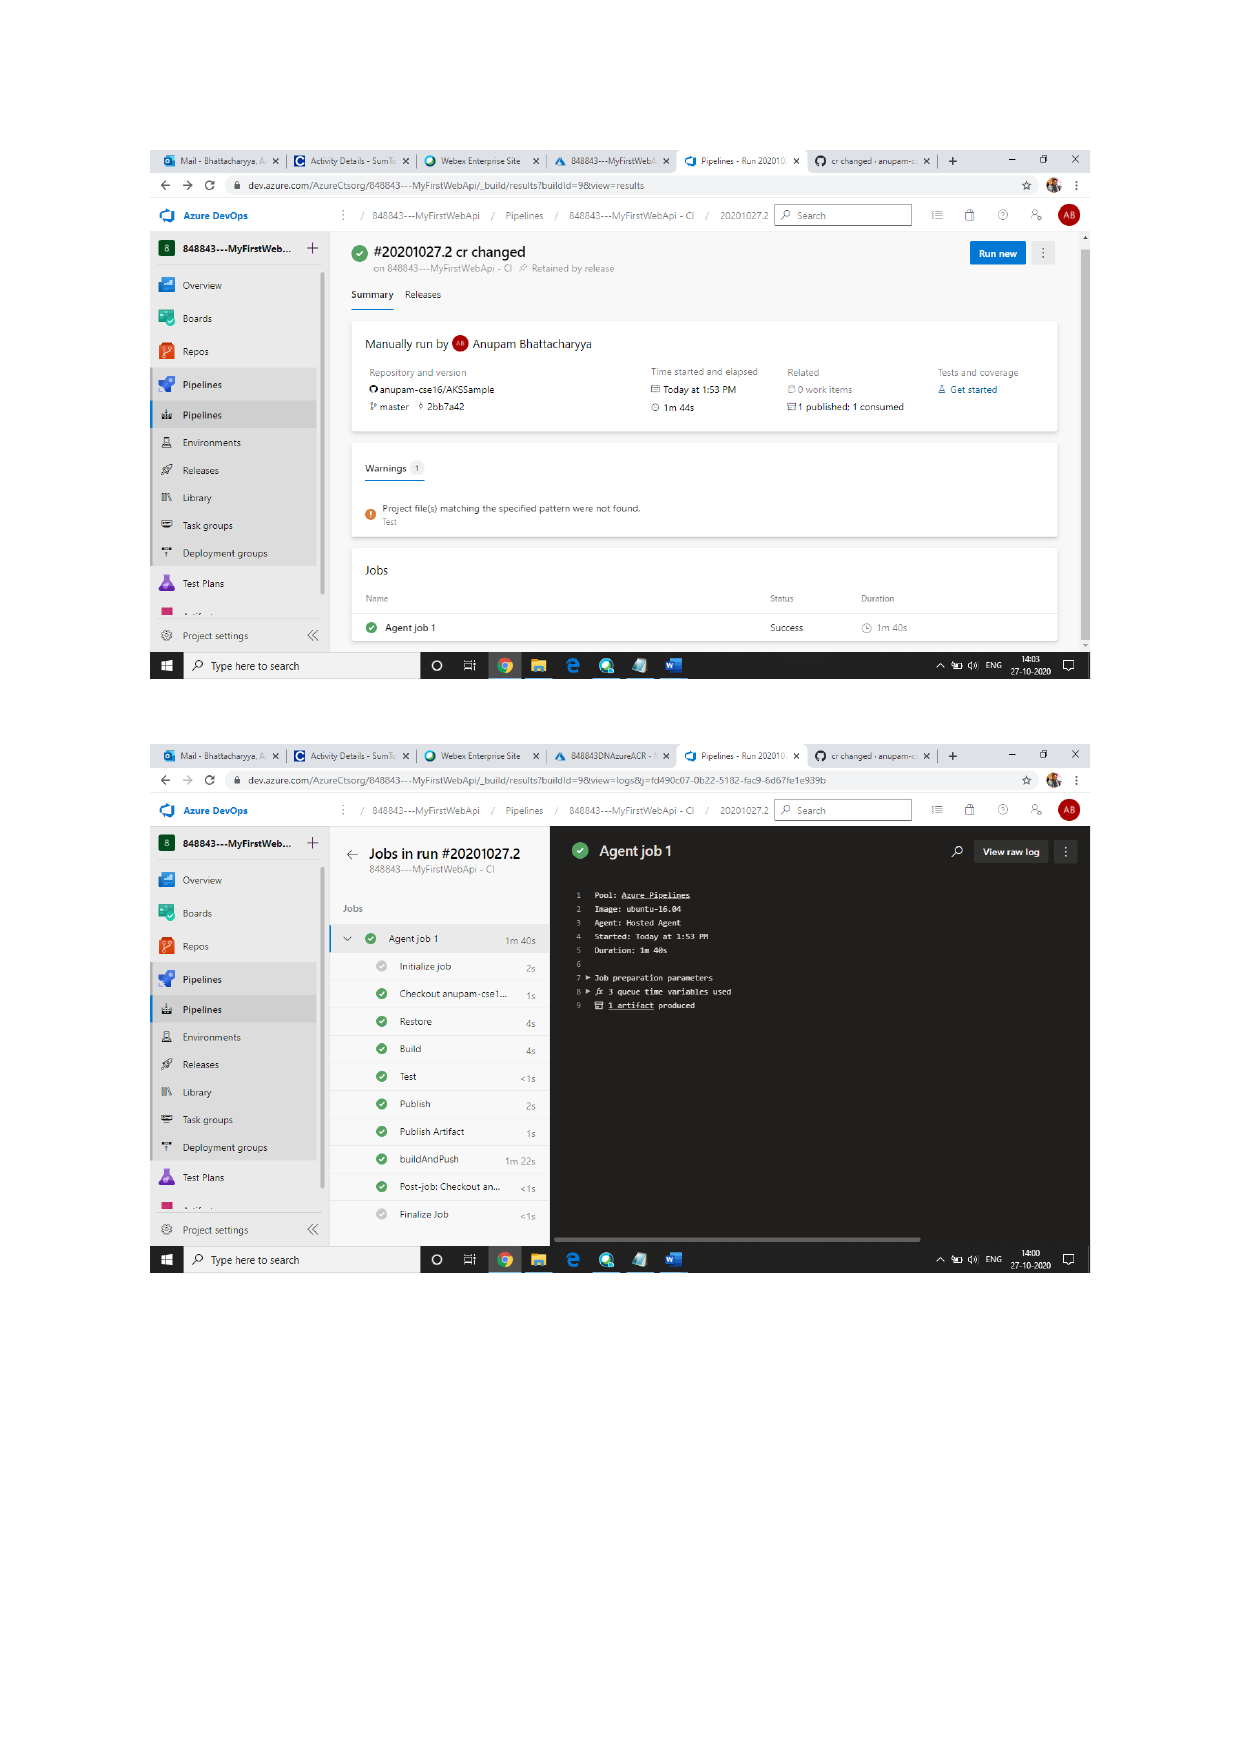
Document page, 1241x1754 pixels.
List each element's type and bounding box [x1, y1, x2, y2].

picture [150, 744, 1091, 1273]
picture [150, 150, 1091, 679]
